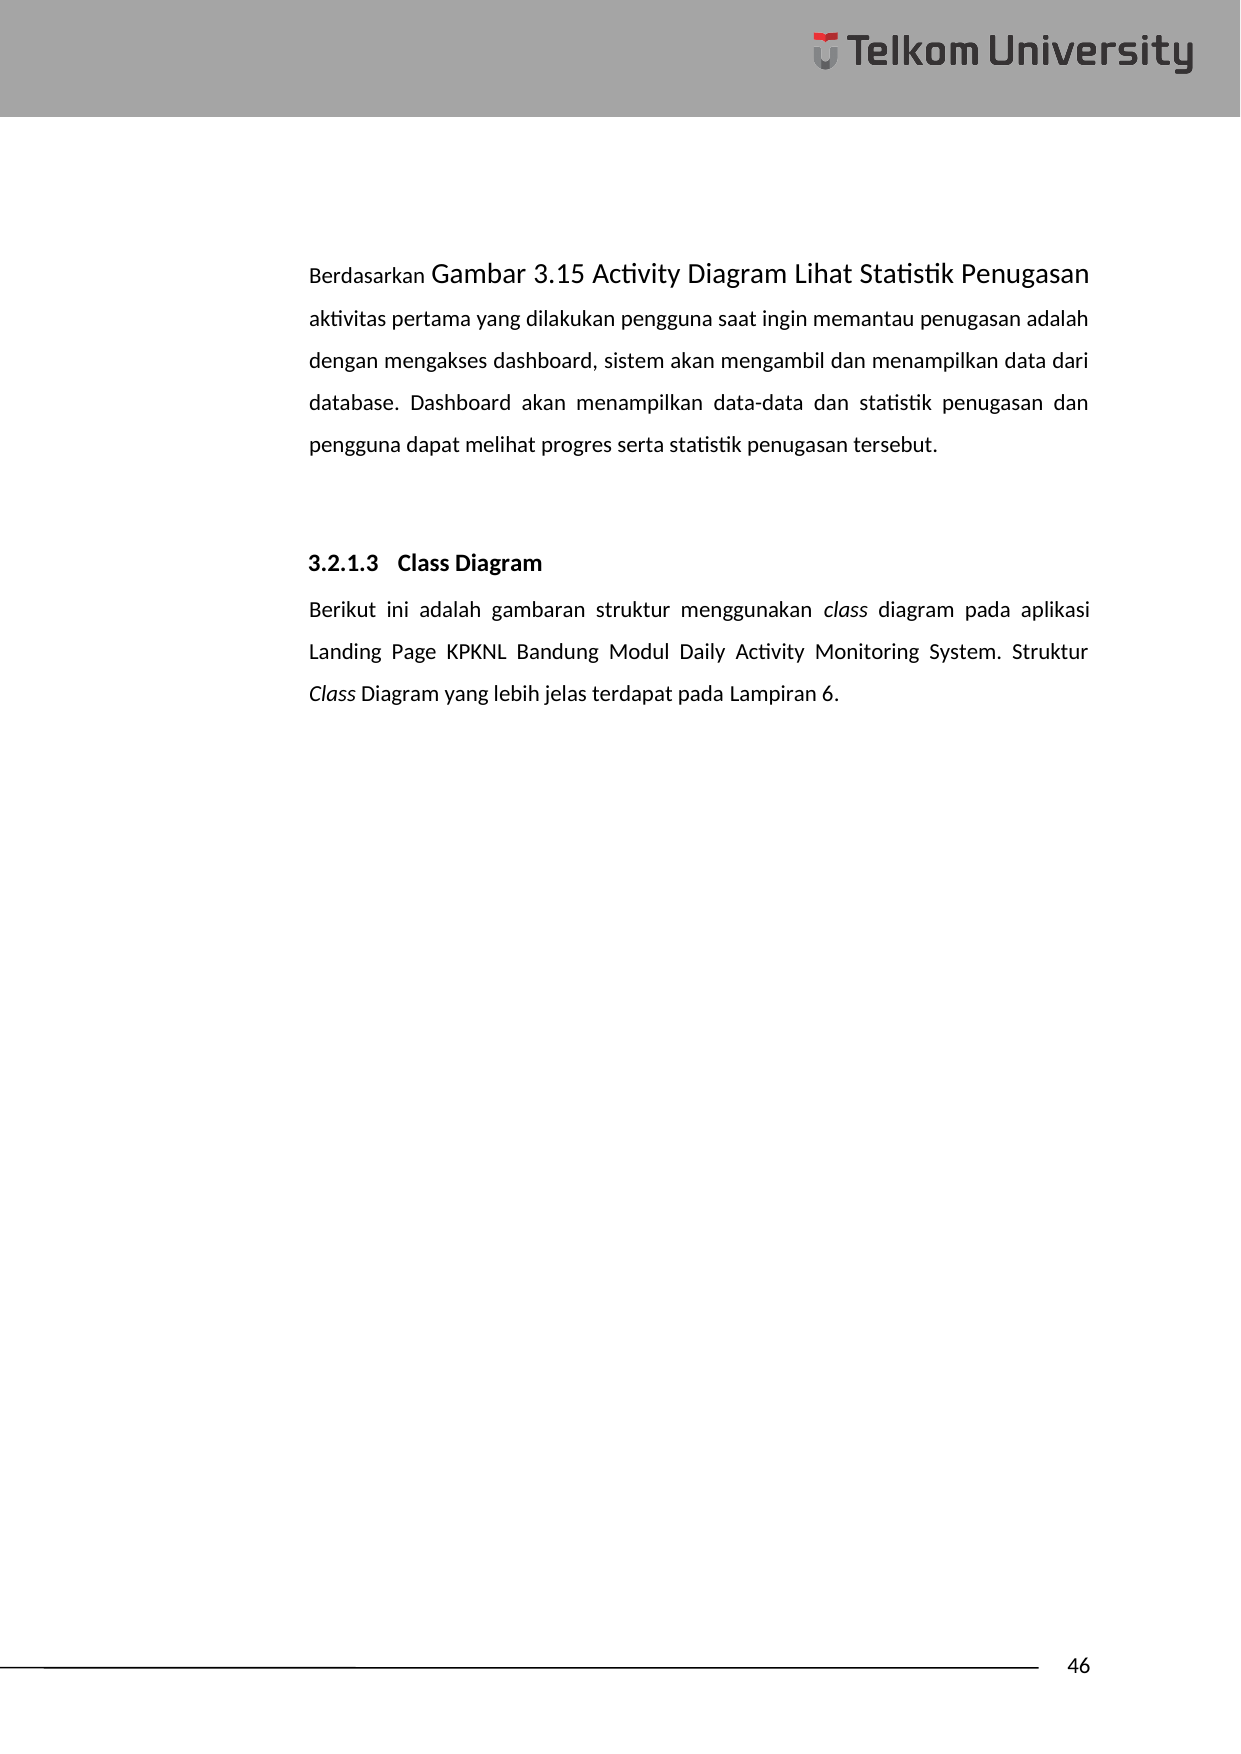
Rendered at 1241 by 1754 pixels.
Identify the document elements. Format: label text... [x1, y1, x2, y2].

picture [813, 32, 1193, 74]
text Berikut ini adalah gambaran struktur menggunakan class diagram pada aplikasi Landing Page KPKNL Bandung Modul Daily Activity Monitoring System. Struktur Class Diagram yang lebih jelas terdapat pada Lampiran 6. [309, 595, 1090, 707]
subtitle Class Diagram [308, 548, 1090, 578]
